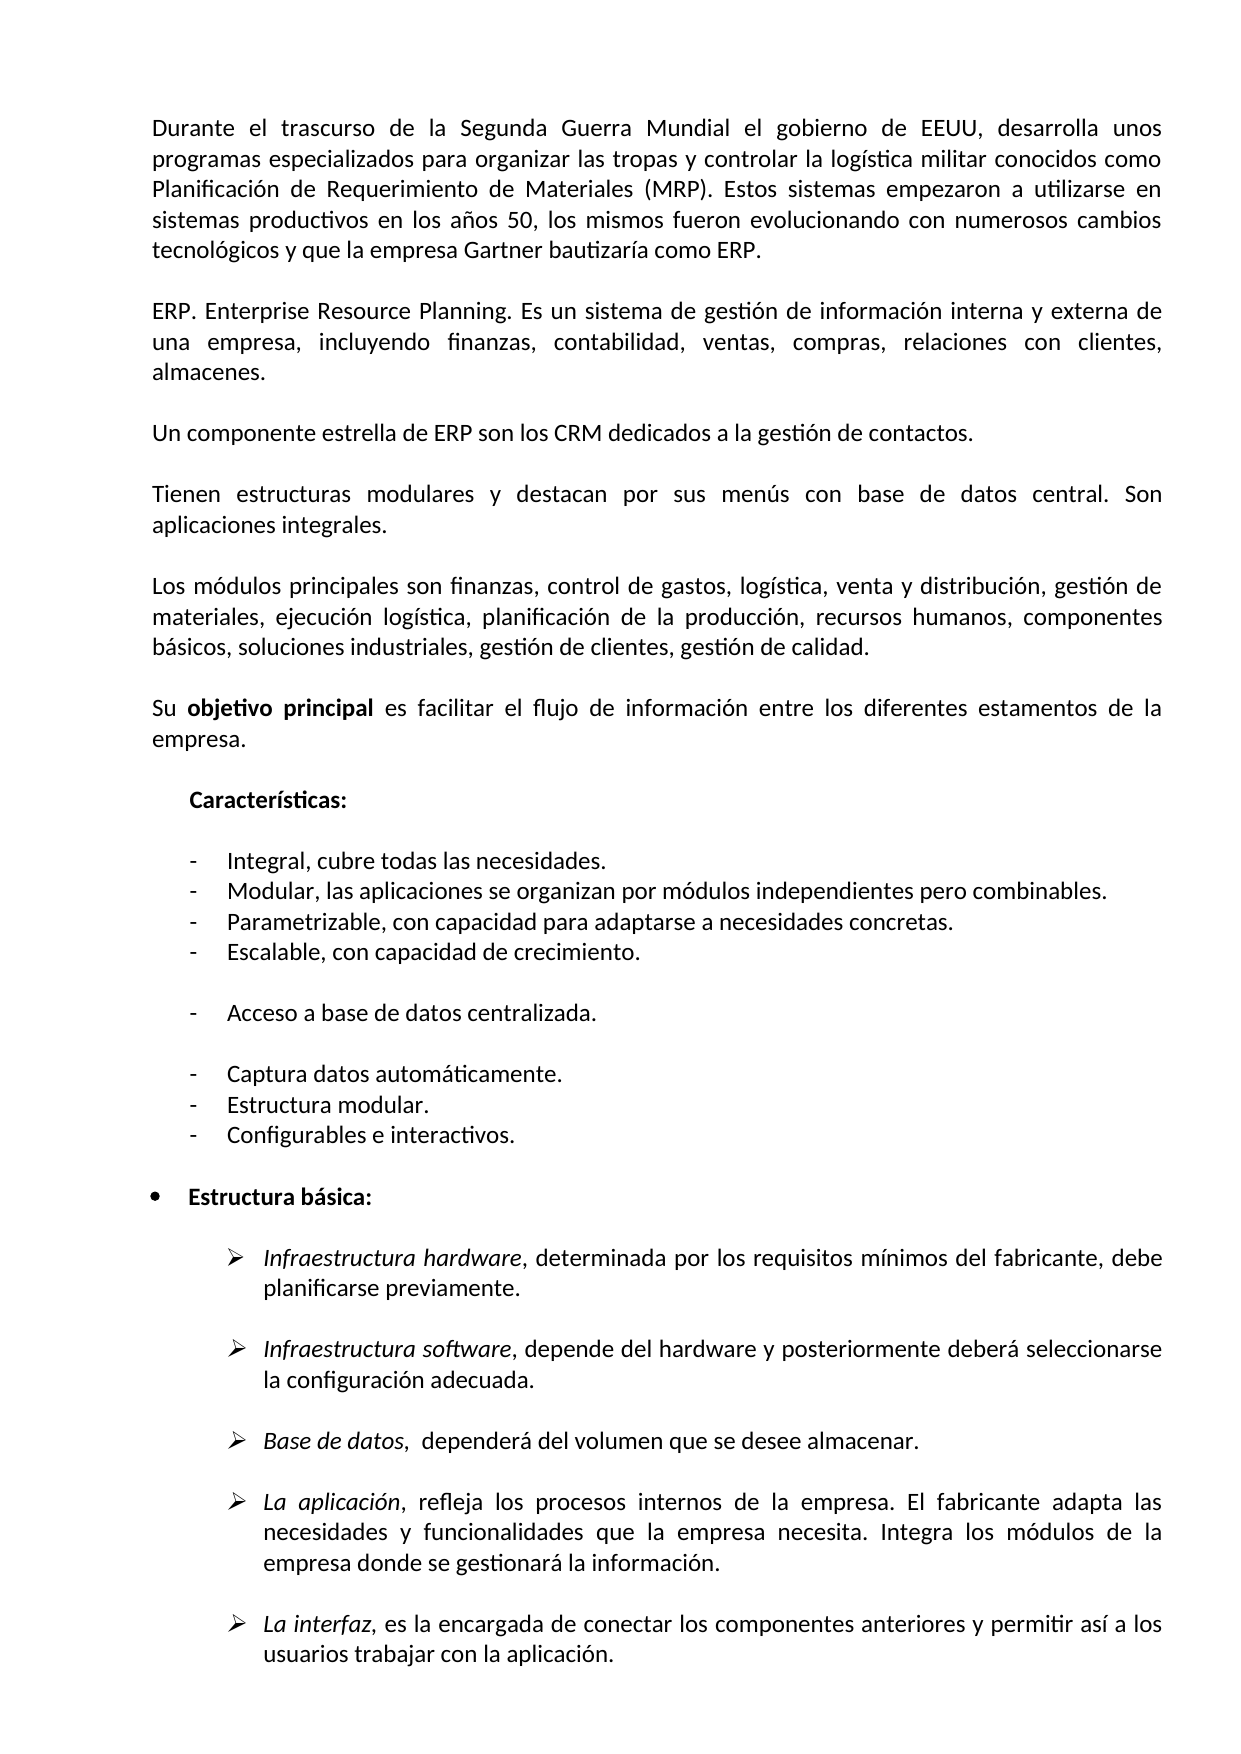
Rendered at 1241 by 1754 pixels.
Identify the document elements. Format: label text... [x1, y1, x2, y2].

list Infraestructura hardware, determinada por los requisitos mínimos del fabricante, debe planificarse previamente. [226, 1242, 1163, 1303]
list La interfaz, es la encargada de conectar los componentes anteriores y permitir así a los usuarios trabajar con la aplicación. [226, 1608, 1163, 1669]
list Parametrizable, con capacidad para adaptarse a necesidades concretas. [189, 906, 1163, 936]
text Características: [189, 784, 1163, 814]
list Infraestructura software, depende del hardware y posteriormente deberá seleccionarse la configuración adecuada. [226, 1333, 1163, 1394]
list Tienen estructuras modulares y destacan por sus menús con base de datos central. Son aplicaciones integrales. [152, 479, 1163, 540]
list Estructura básica: [151, 1181, 1163, 1211]
list ERP. Enterprise Resource Planning. Es un sistema de gestión de información interna y externa de una empresa, incluyendo finanzas, contabilidad, ventas, compras, relaciones con clientes, almacenes. [152, 296, 1163, 387]
list Estructura modular. [189, 1089, 1163, 1119]
list Acceso a base de datos centralizada. [189, 997, 1163, 1028]
list Configurables e interactivos. [189, 1119, 1163, 1150]
list Captura datos automáticamente. [189, 1058, 1163, 1089]
list Integral, cubre todas las necesidades. [189, 845, 1163, 875]
list Escalable, con capacidad de crecimiento. [189, 936, 1163, 967]
list La aplicación, refleja los procesos internos de la empresa. El fabricante adapta las necesidades y funcionalidades que la empresa necesita. Integra los módulos de la empresa donde se gestionará la información. [226, 1486, 1163, 1577]
list Base de datos, dependerá del volumen que se desee almacenar. [226, 1425, 1163, 1455]
list Los módulos principales son finanzas, control de gastos, logística, venta y distribución, gestión de materiales, ejecución logística, planificación de la producción, recursos humanos, componentes básicos, soluciones industriales, gestión de clientes, gestión de calidad. [152, 570, 1163, 662]
list Modular, las aplicaciones se organizan por módulos independientes pero combinables. [189, 875, 1163, 906]
list Durante el trascurso de la Segunda Guerra Mundial el gobierno de EEUU, desarrolla unos programas especializados para organizar las tropas y controlar la logística militar conocidos como Planificación de Requerimiento de Materiales (MRP). Estos sistemas empezaron a utilizarse en sistemas productivos en los años 50, los mismos fueron evolucionando con numerosos cambios tecnológicos y que la empresa Gartner bautizaría como ERP. [152, 112, 1163, 265]
list Su objetivo principal es facilitar el flujo de información entre los diferentes estamentos de la empresa. [152, 692, 1163, 753]
list Un componente estrella de ERP son los CRM dedicados a la gestión de contactos. [152, 418, 1163, 448]
